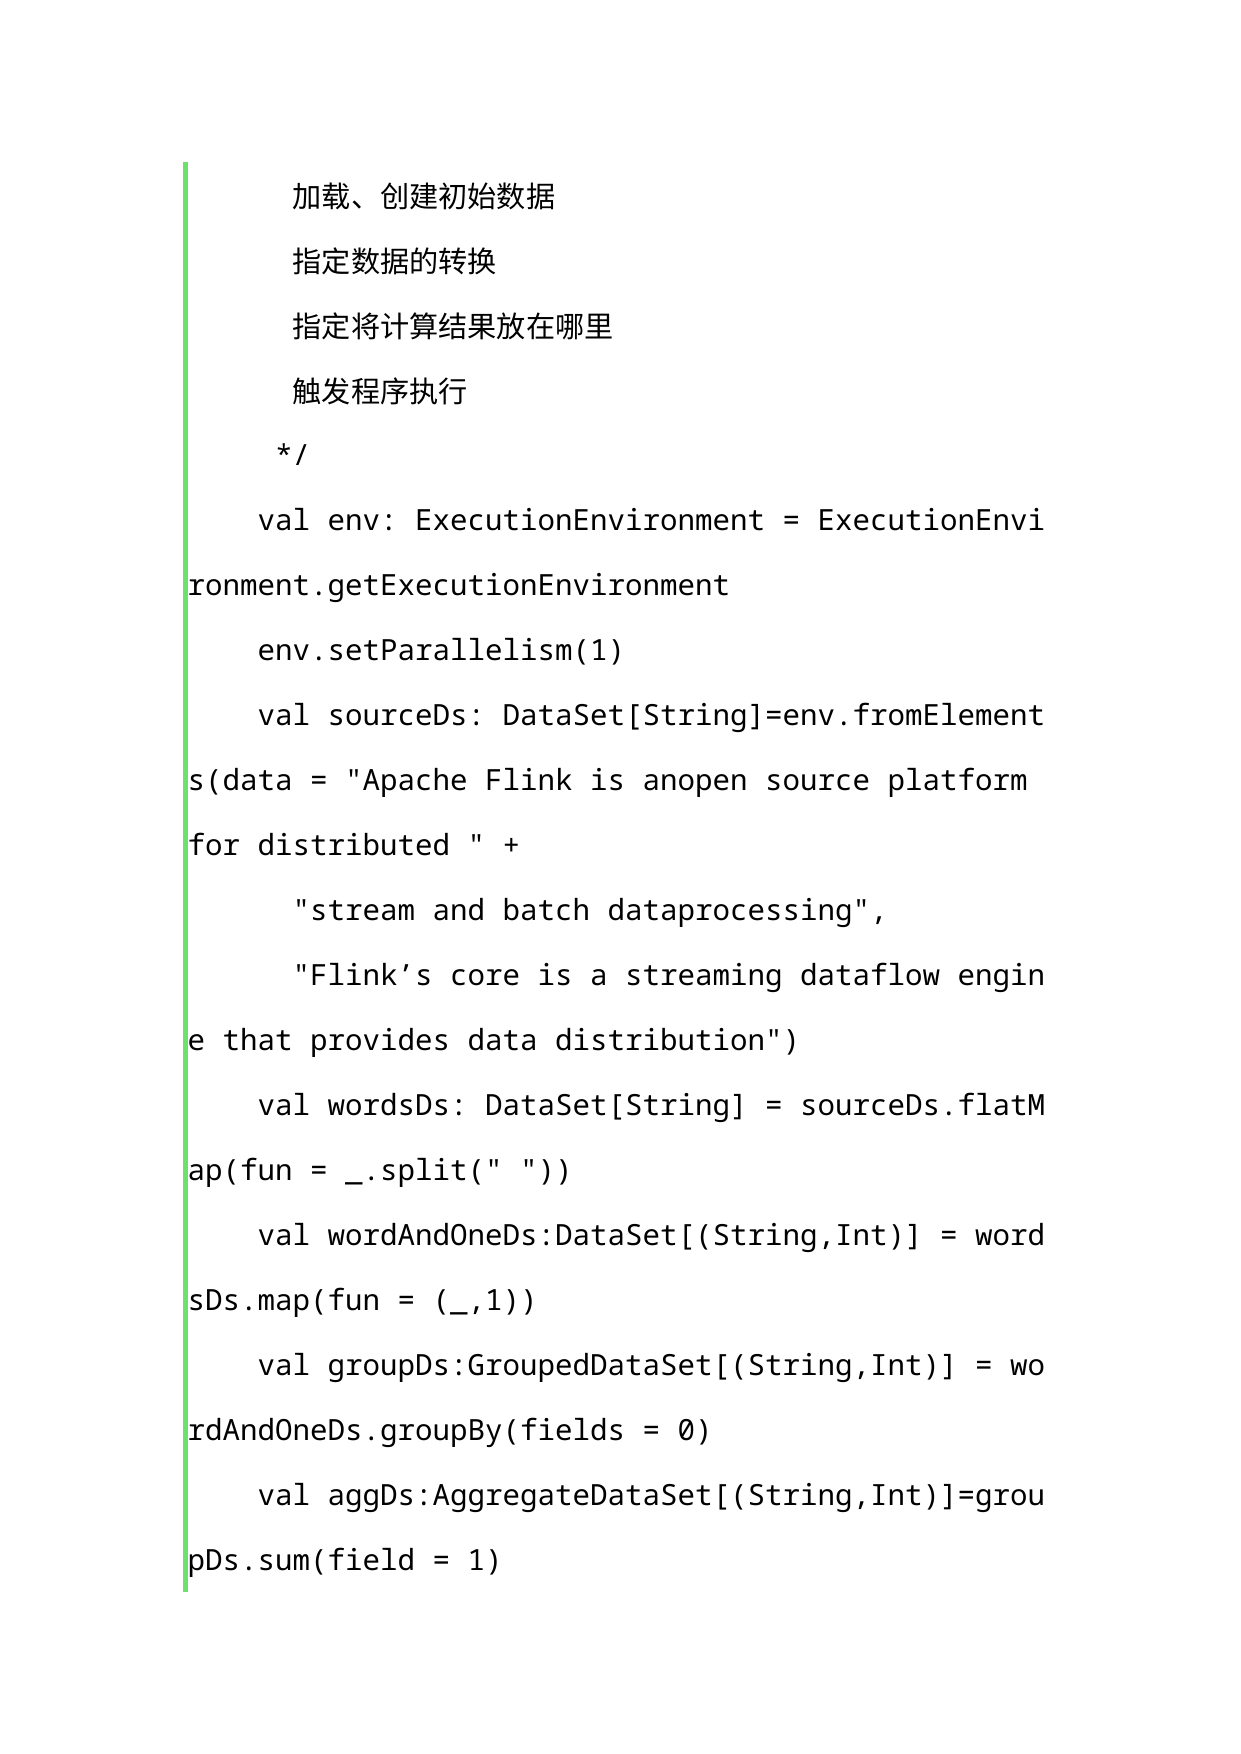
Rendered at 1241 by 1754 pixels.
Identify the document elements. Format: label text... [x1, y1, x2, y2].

text 触发程序执行 [188, 357, 1053, 422]
text */ [188, 422, 1053, 487]
text 指定将计算结果放在哪里 [188, 292, 1053, 357]
text val sourceDs: DataSet[String]=env.fromElements(data = "Apache Flink is anopen source platform for distributed " + [188, 682, 1053, 877]
text "Flink’s core is a streaming dataflow engine that provides data distribution") [188, 942, 1053, 1072]
text val wordAndOneDs:DataSet[(String,Int)] = wordsDs.map(fun = (_,1)) [188, 1202, 1053, 1332]
text env.setParallelism(1) [188, 617, 1053, 682]
text "stream and batch dataprocessing", [188, 877, 1053, 942]
text val aggDs:AggregateDataSet[(String,Int)]=groupDs.sum(field = 1) [188, 1462, 1053, 1592]
text 加载、创建初始数据 [188, 162, 1053, 227]
text val env: ExecutionEnvironment = ExecutionEnvironment.getExecutionEnvironment [188, 487, 1053, 617]
text val wordsDs: DataSet[String] = sourceDs.flatMap(fun = _.split(" ")) [188, 1072, 1053, 1202]
text val groupDs:GroupedDataSet[(String,Int)] = wordAndOneDs.groupBy(fields = 0) [188, 1332, 1053, 1462]
text 指定数据的转换 [188, 227, 1053, 292]
